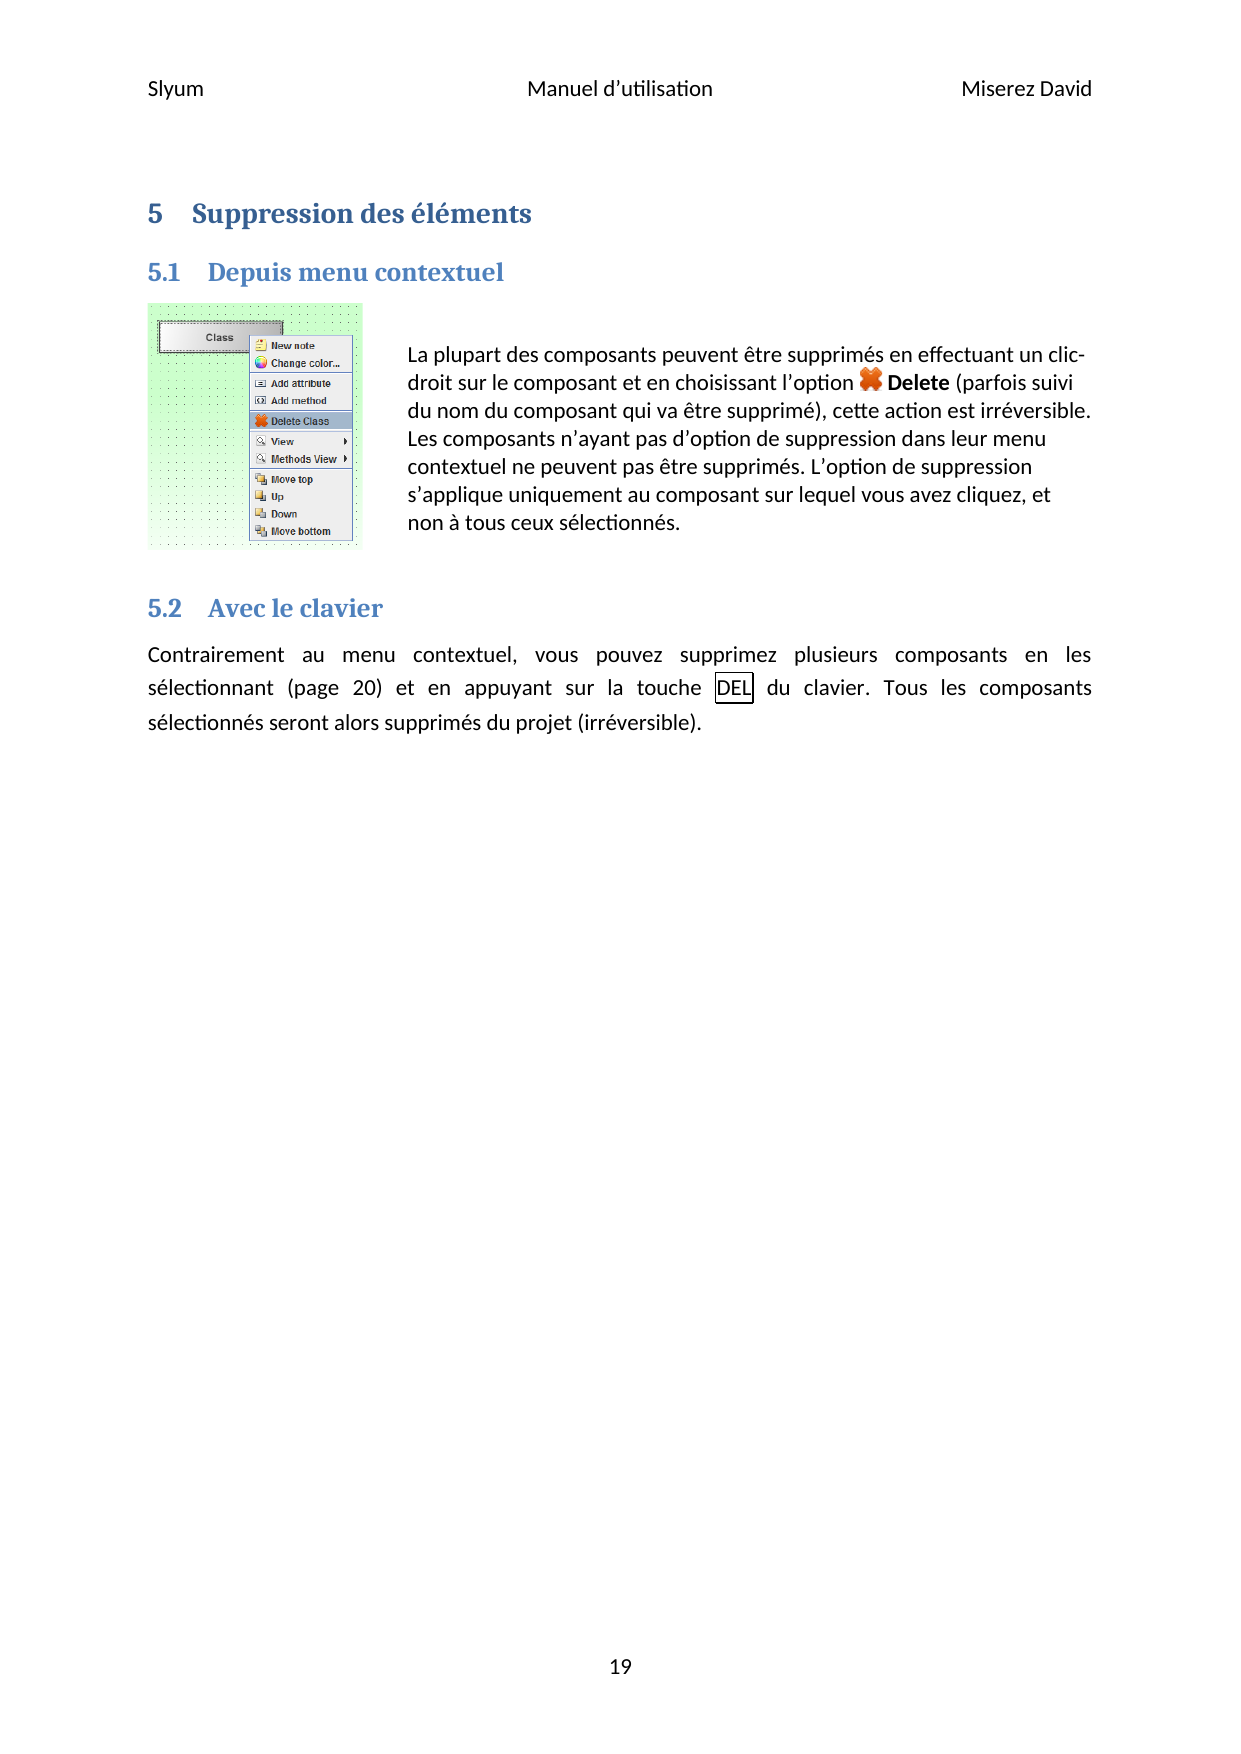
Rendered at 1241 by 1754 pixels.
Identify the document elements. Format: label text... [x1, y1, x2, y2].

table_header La plupart des composants peuvent être supprimés en effectuant un clic-droit sur le composant et en choisissant l’option Delete (parfois suivi du nom du composant qui va être supprimé), cette action est irréversible. Les composants n’ayant pas d’option de suppression dans leur menu contextuel ne peuvent pas être supprimés. L’option de suppression s’applique uniquement au composant sur lequel vous avez cliquez, et non à tous ceux sélectionnés. [396, 304, 1104, 572]
table_header [136, 304, 396, 572]
picture [860, 367, 883, 391]
subtitle Avec le clavier [148, 593, 1093, 624]
subtitle Suppression des éléments [148, 198, 1093, 231]
subtitle Depuis menu contextuel [148, 257, 1093, 288]
text Contrairement au menu contextuel, vous pouvez supprimez plusieurs composants en les sélectionnant (page 20) et en appuyant sur la touche DEL du clavier. Tous les composants sélectionnés seront alors supprimés du projet (irréversible). [148, 640, 1093, 736]
picture [147, 303, 363, 550]
